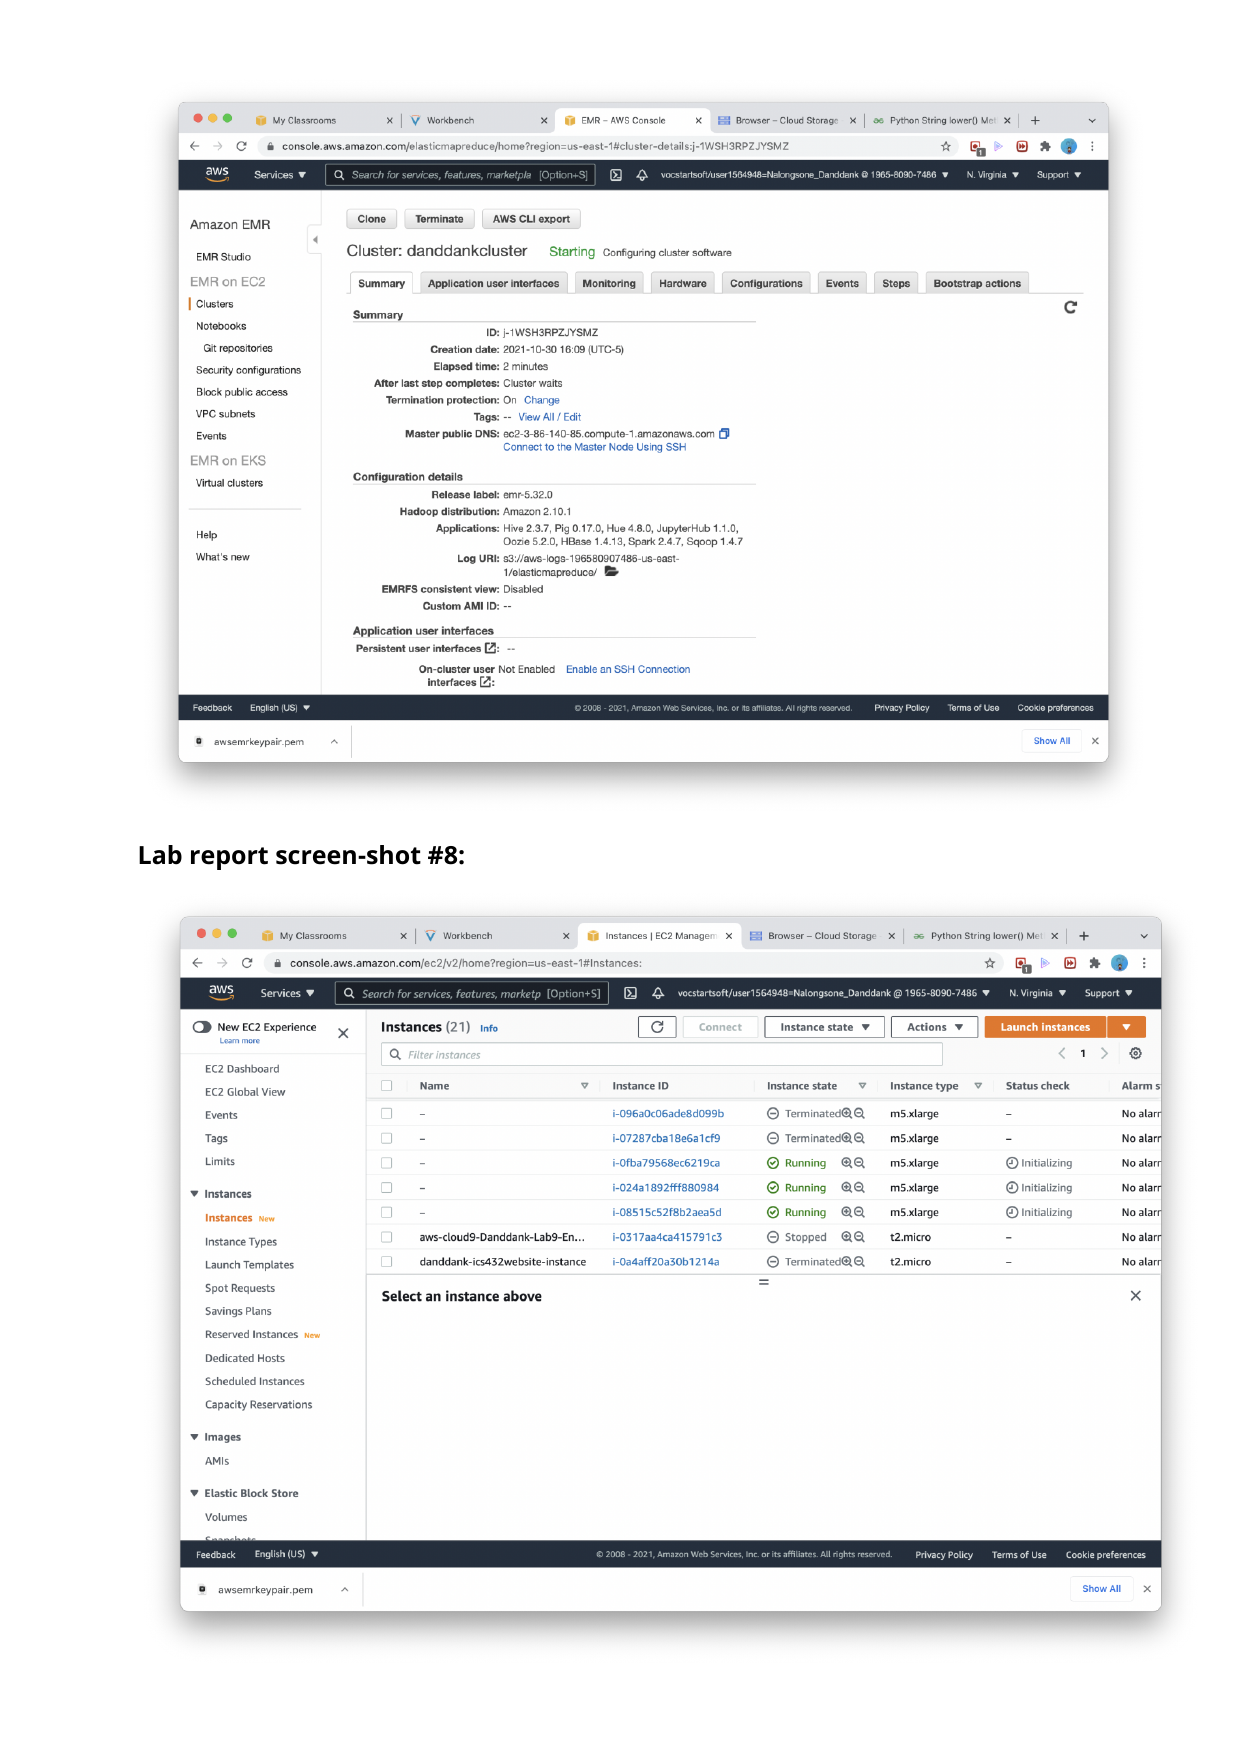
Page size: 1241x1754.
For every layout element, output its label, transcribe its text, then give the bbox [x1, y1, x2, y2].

picture [137, 887, 1204, 1668]
text Lab report screen-shot #8: [137, 822, 1112, 887]
picture [137, 75, 1149, 816]
